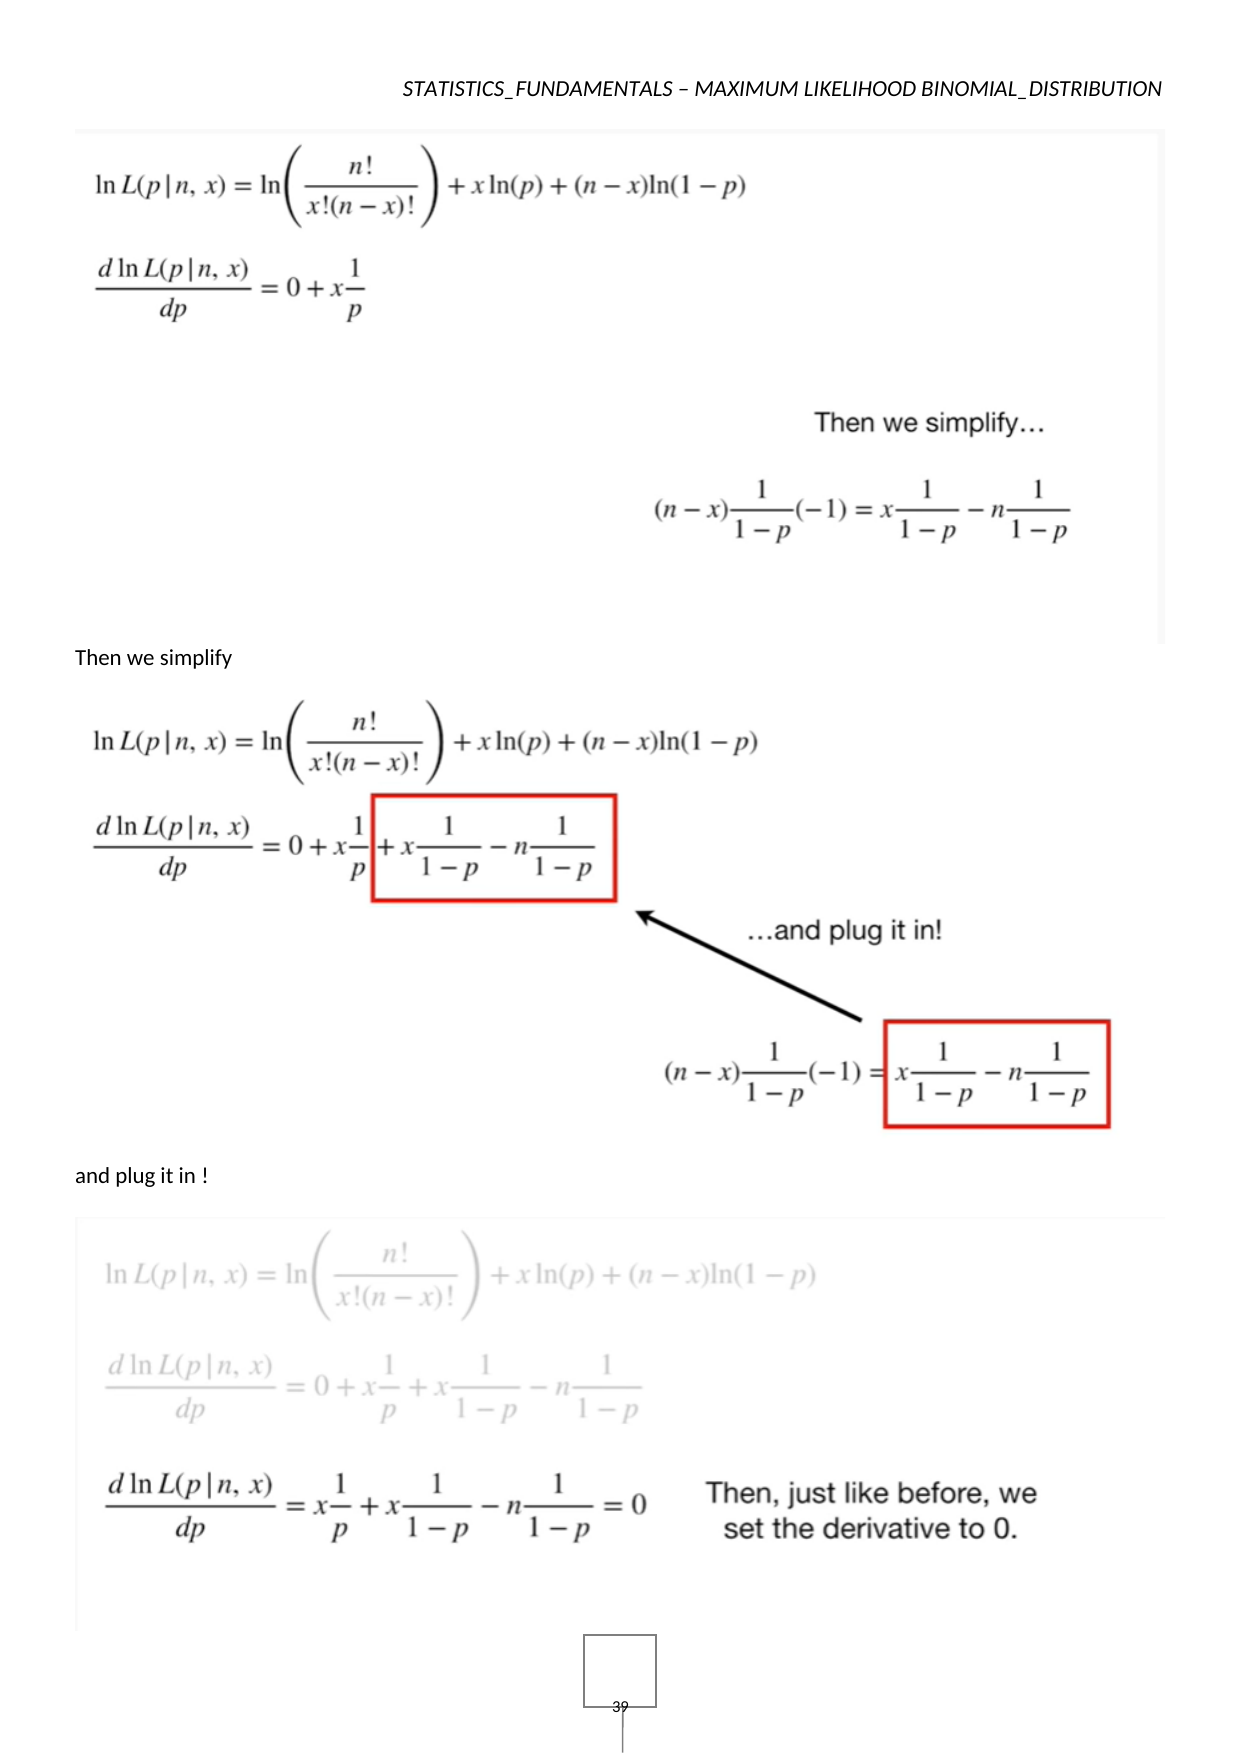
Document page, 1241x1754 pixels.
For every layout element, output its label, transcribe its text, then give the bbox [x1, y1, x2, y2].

picture [75, 699, 1166, 1162]
picture [75, 129, 1166, 644]
text and plug it in ! [75, 1162, 1165, 1189]
text Then we simplify [75, 644, 1165, 671]
picture [75, 1217, 1166, 1631]
